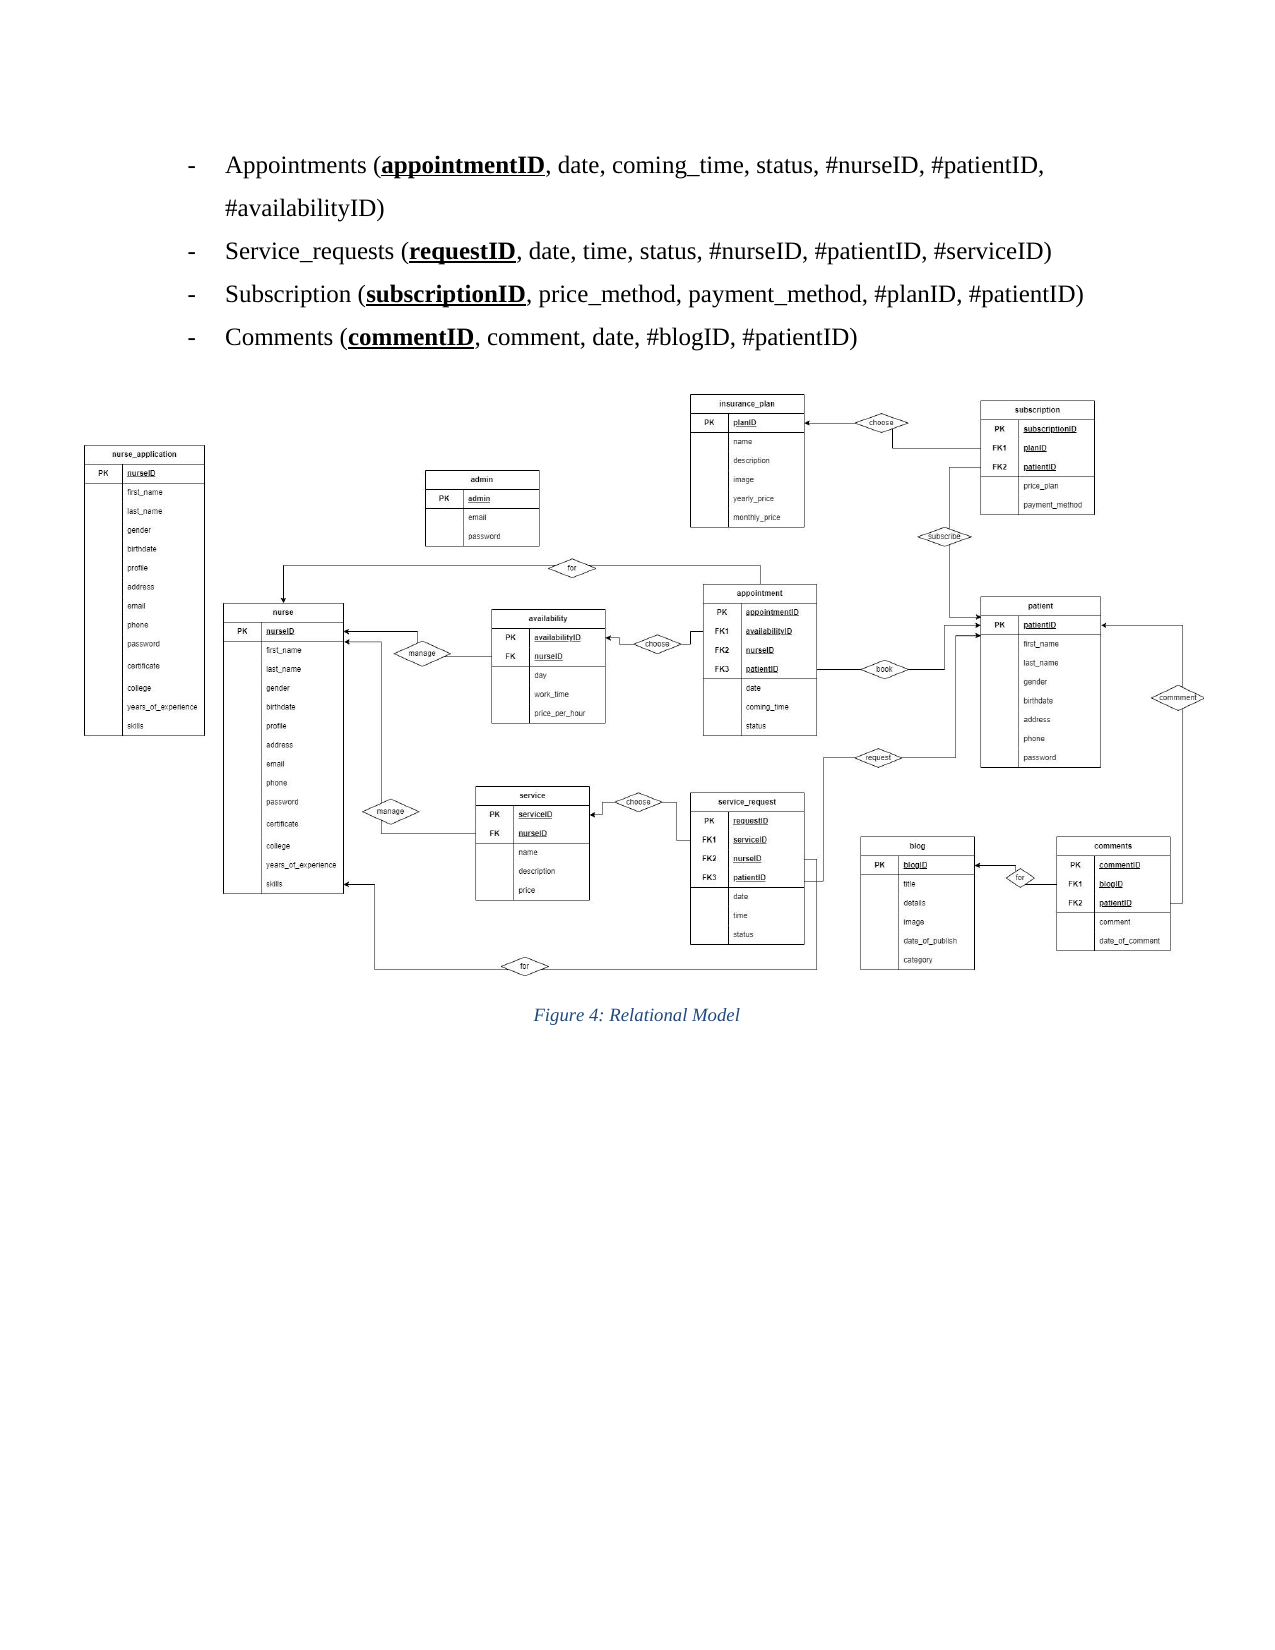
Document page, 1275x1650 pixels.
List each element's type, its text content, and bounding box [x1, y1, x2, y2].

text Figure 4: Relational Model [187, 1004, 1087, 1026]
picture [84, 394, 1204, 976]
list Service_requests (requestID, date, time, status, #nurseID, #patientID, #serviceID) [187, 236, 1087, 265]
list Subscription (subscriptionID, price_method, payment_method, #planID, #patientID) [187, 279, 1087, 308]
list Appointments (appointmentID, date, coming_time, status, #nurseID, #patientID, #availabilityID) [187, 150, 1087, 222]
list Comments (commentID, comment, date, #blogID, #patientID) [187, 322, 1087, 351]
